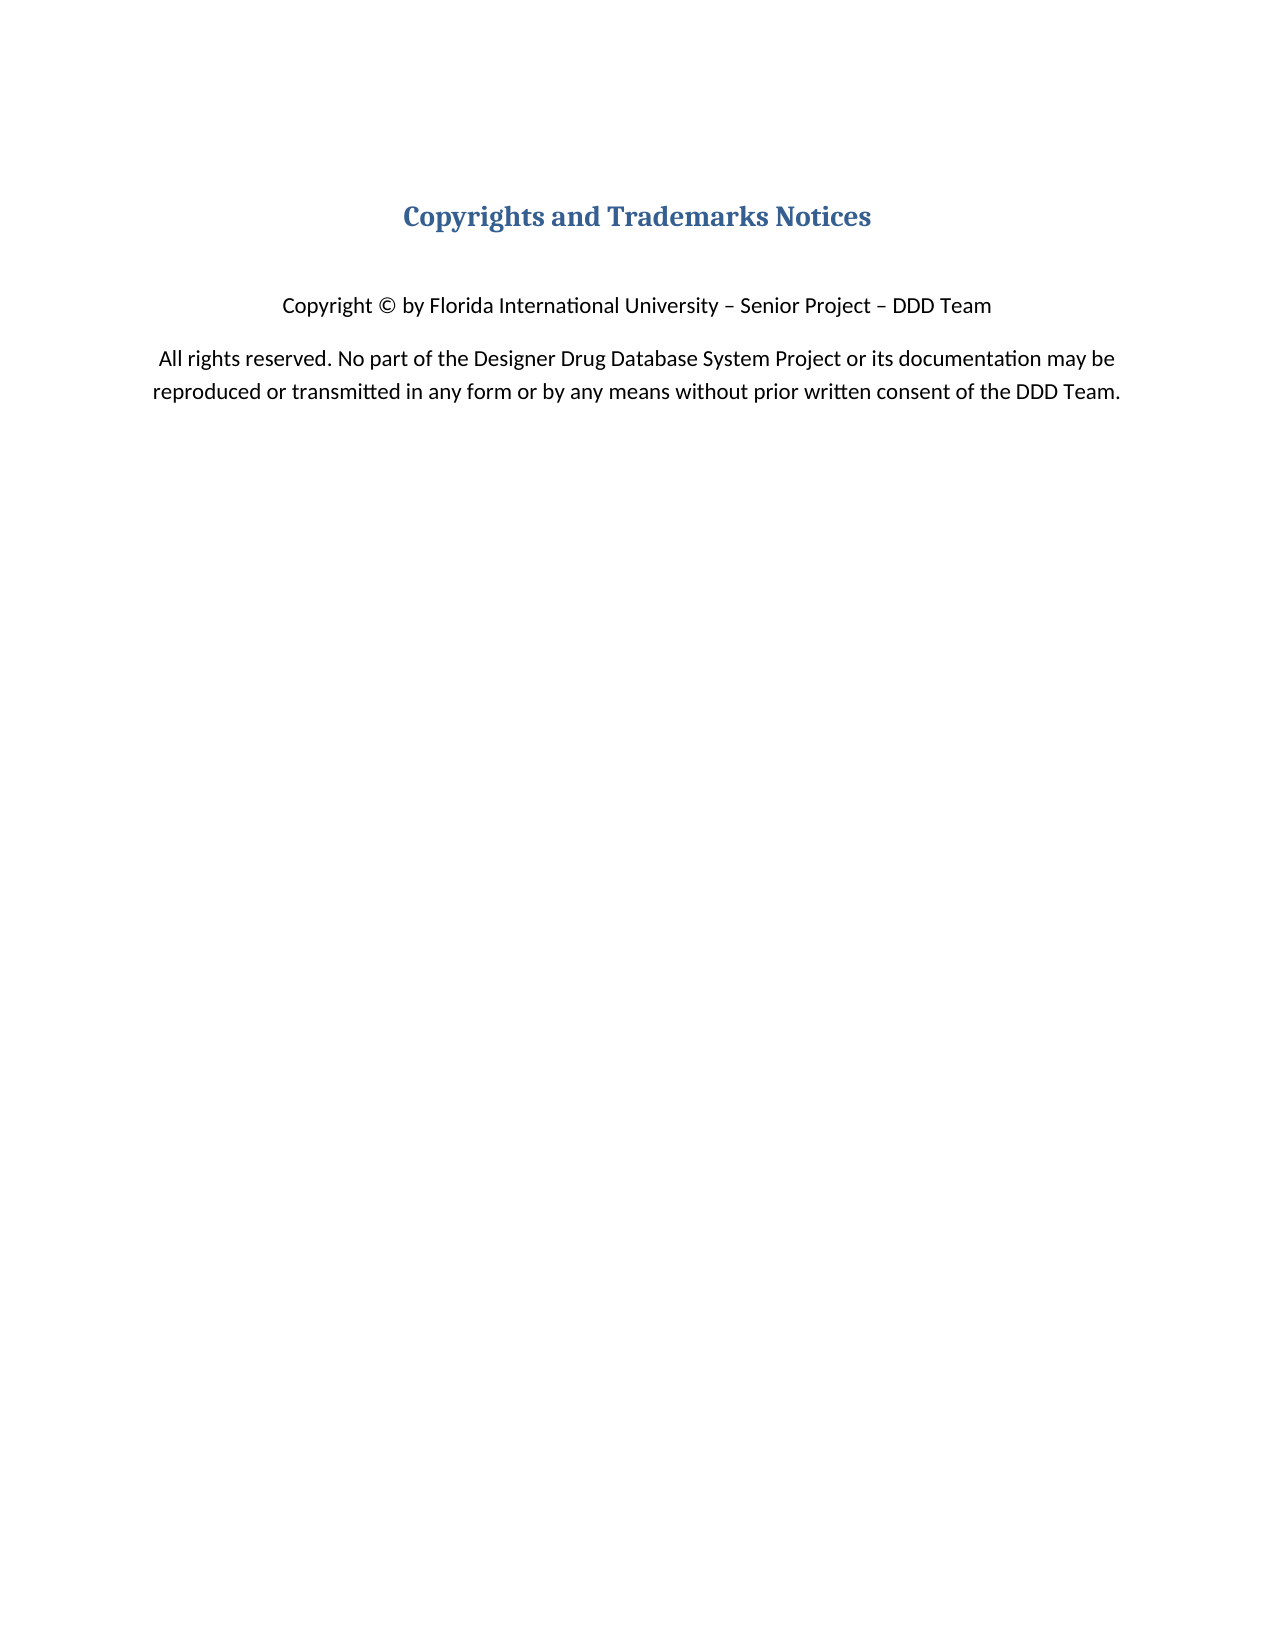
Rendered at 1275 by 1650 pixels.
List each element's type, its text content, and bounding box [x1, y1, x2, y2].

subtitle Copyrights and Trademarks Notices [150, 200, 1125, 233]
text Copyright © by Florida International University – Senior Project – DDD Team [150, 292, 1125, 319]
text All rights reserved. No part of the Designer Drug Database System Project or its documentation may be reproduced or transmitted in any form or by any means without prior written consent of the DDD Team. [150, 344, 1125, 405]
